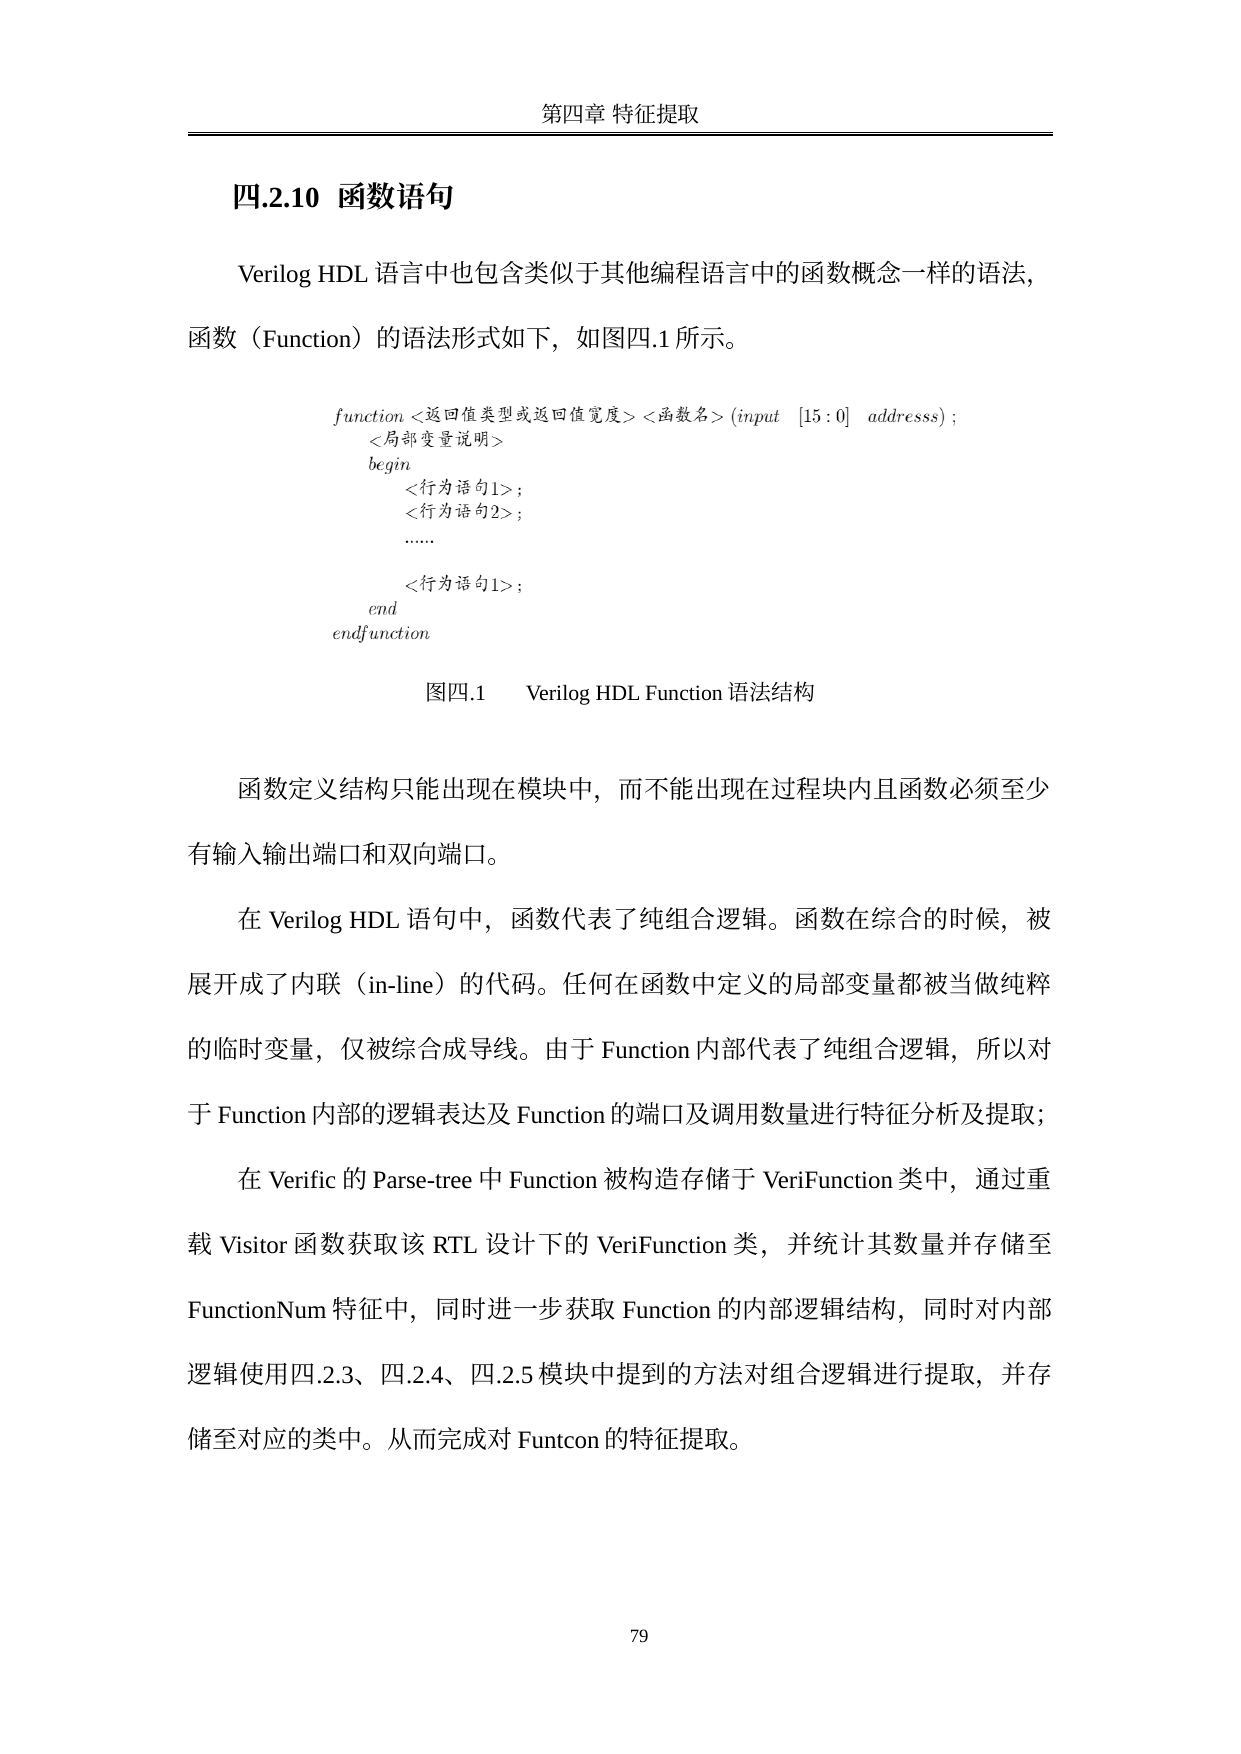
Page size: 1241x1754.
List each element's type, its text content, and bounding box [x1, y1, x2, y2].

text 在Verilog HDL语句中，函数代表了纯组合逻辑。函数在综合的时候，被展开成了内联（in-line）的代码。任何在函数中定义的局部变量都被当做纯粹的临时变量，仅被综合成导线。由于Function内部代表了纯组合逻辑，所以对于Function内部的逻辑表达及Function的端口及调用数量进行特征分析及提取； [187, 885, 1053, 1145]
text 在Verific的Parse-tree中Function被构造存储于VeriFunction类中，通过重载Visitor函数获取该RTL设计下的VeriFunction类，并统计其数量并存储至FunctionNum特征中，同时进一步获取Function的内部逻辑结构，同时对内部逻辑使用4.2.3、4.2.4、4.2.5模块中提到的方法对组合逻辑进行提取，并存储至对应的类中。从而完成对Funtcon的特征提取。 [187, 1145, 1053, 1470]
subtitle 函数语句 [232, 162, 1053, 227]
text Verilog HDL语言中也包含类似于其他编程语言中的函数概念一样的语法，函数（Function）的语法形式如下，如图4.15所示。 [187, 239, 1053, 369]
picture [326, 402, 964, 650]
text Verilog HDL Function语法结构 [187, 674, 1053, 707]
text 函数定义结构只能出现在模块中，而不能出现在过程块内且函数必须至少有输入输出端口和双向端口。 [187, 755, 1053, 885]
